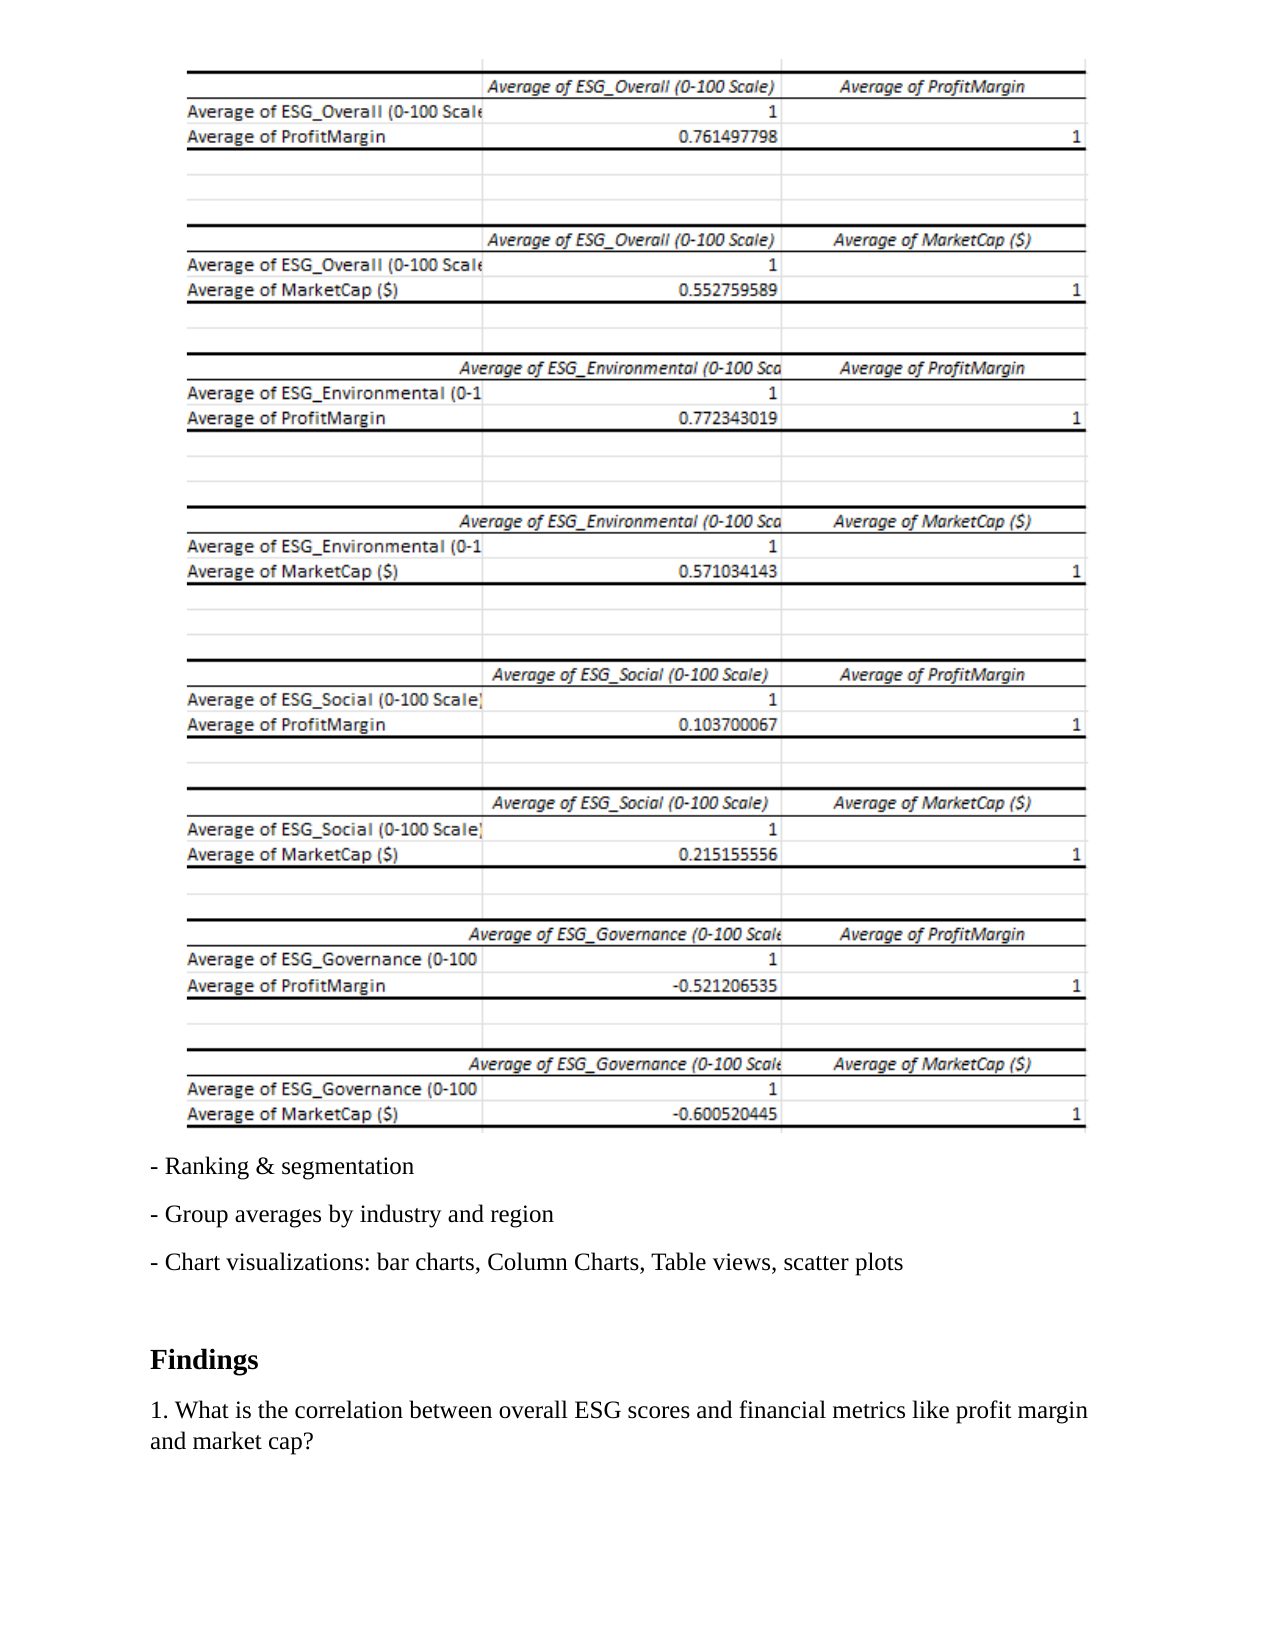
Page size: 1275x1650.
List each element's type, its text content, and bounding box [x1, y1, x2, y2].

text Findings [150, 1342, 1125, 1376]
text - Ranking & segmentation [150, 1151, 1125, 1180]
picture [186, 59, 1089, 1133]
text - Chart visualizations: bar charts, Column Charts, Table views, scatter plots [150, 1247, 1125, 1276]
text - Group averages by industry and region [150, 1199, 1125, 1228]
text 1. What is the correlation between overall ESG scores and financial metrics like profit margin and market cap? [150, 1395, 1125, 1455]
